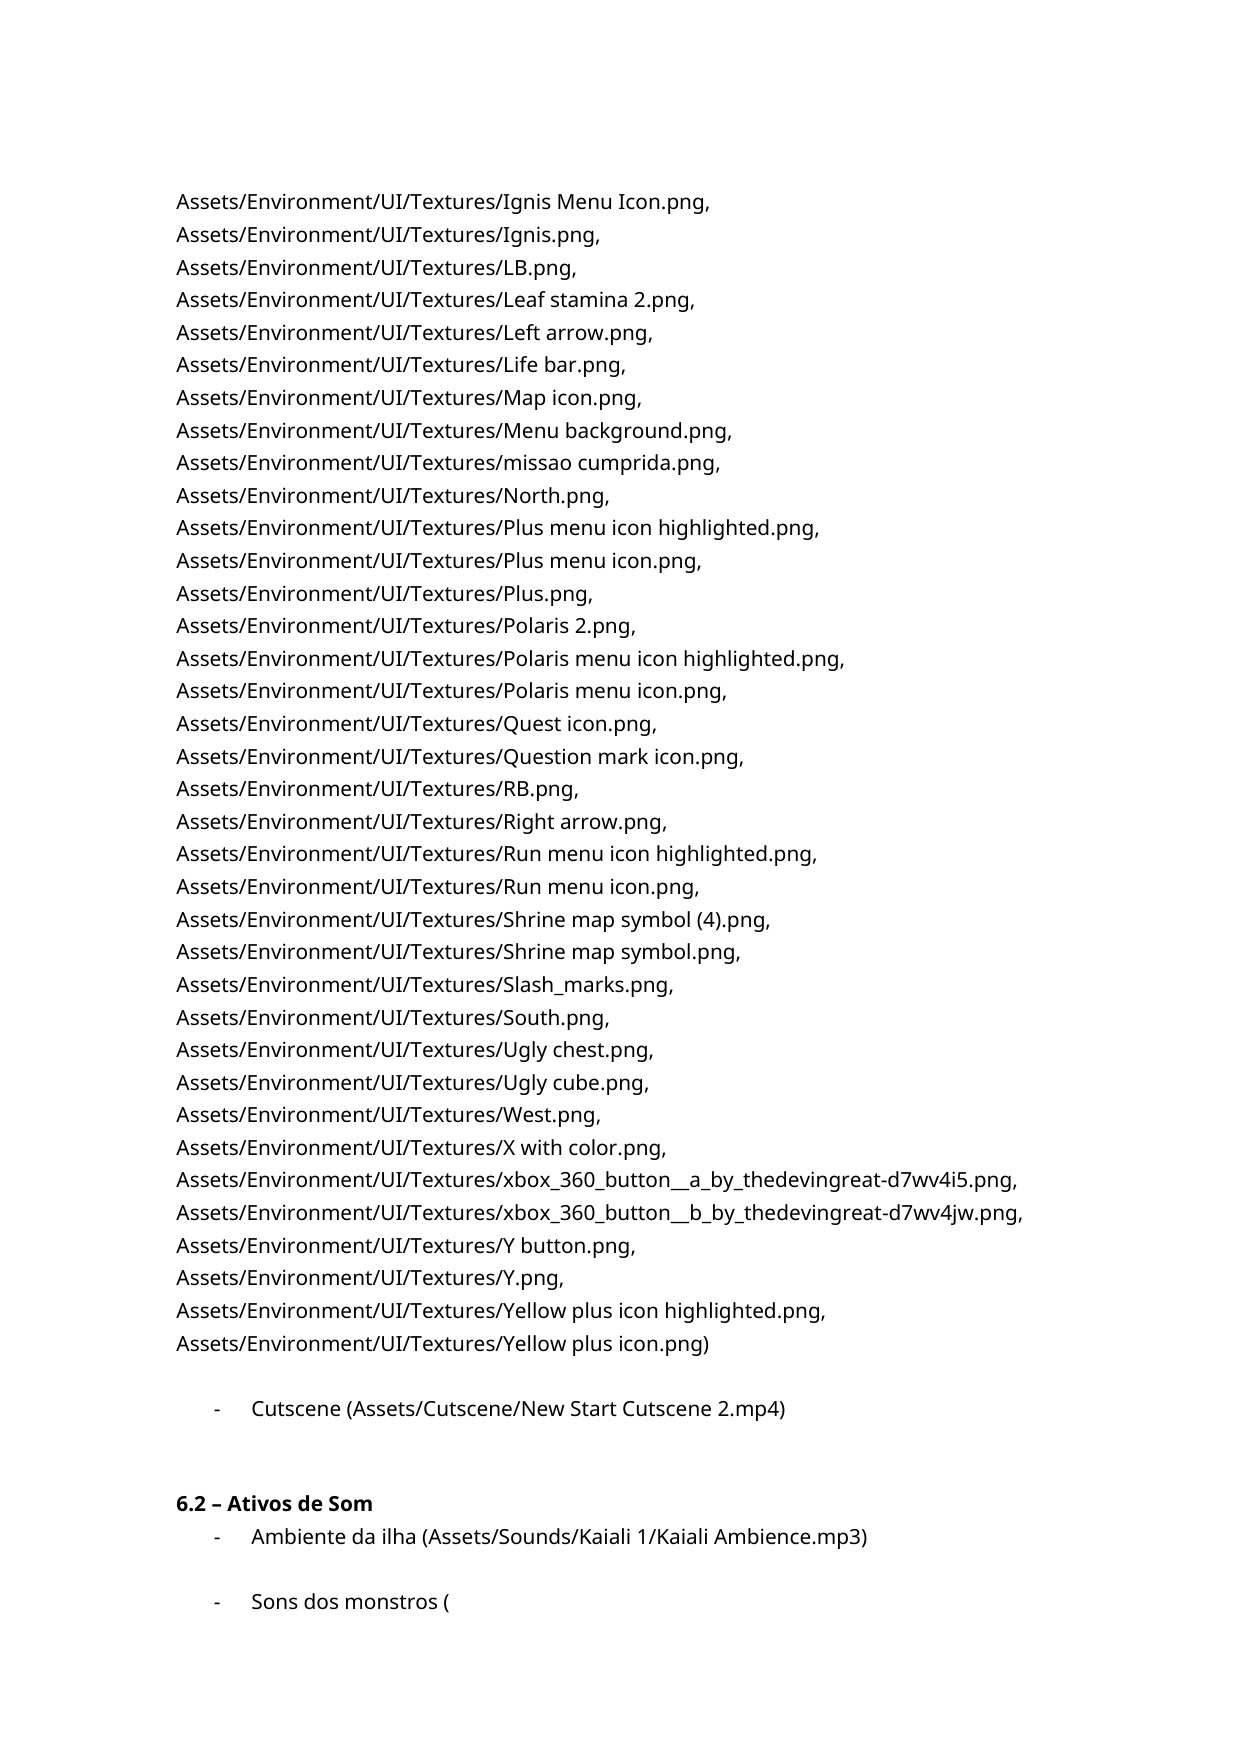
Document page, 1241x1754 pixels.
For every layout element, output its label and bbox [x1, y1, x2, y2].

table_cell [166, 177, 1091, 1630]
